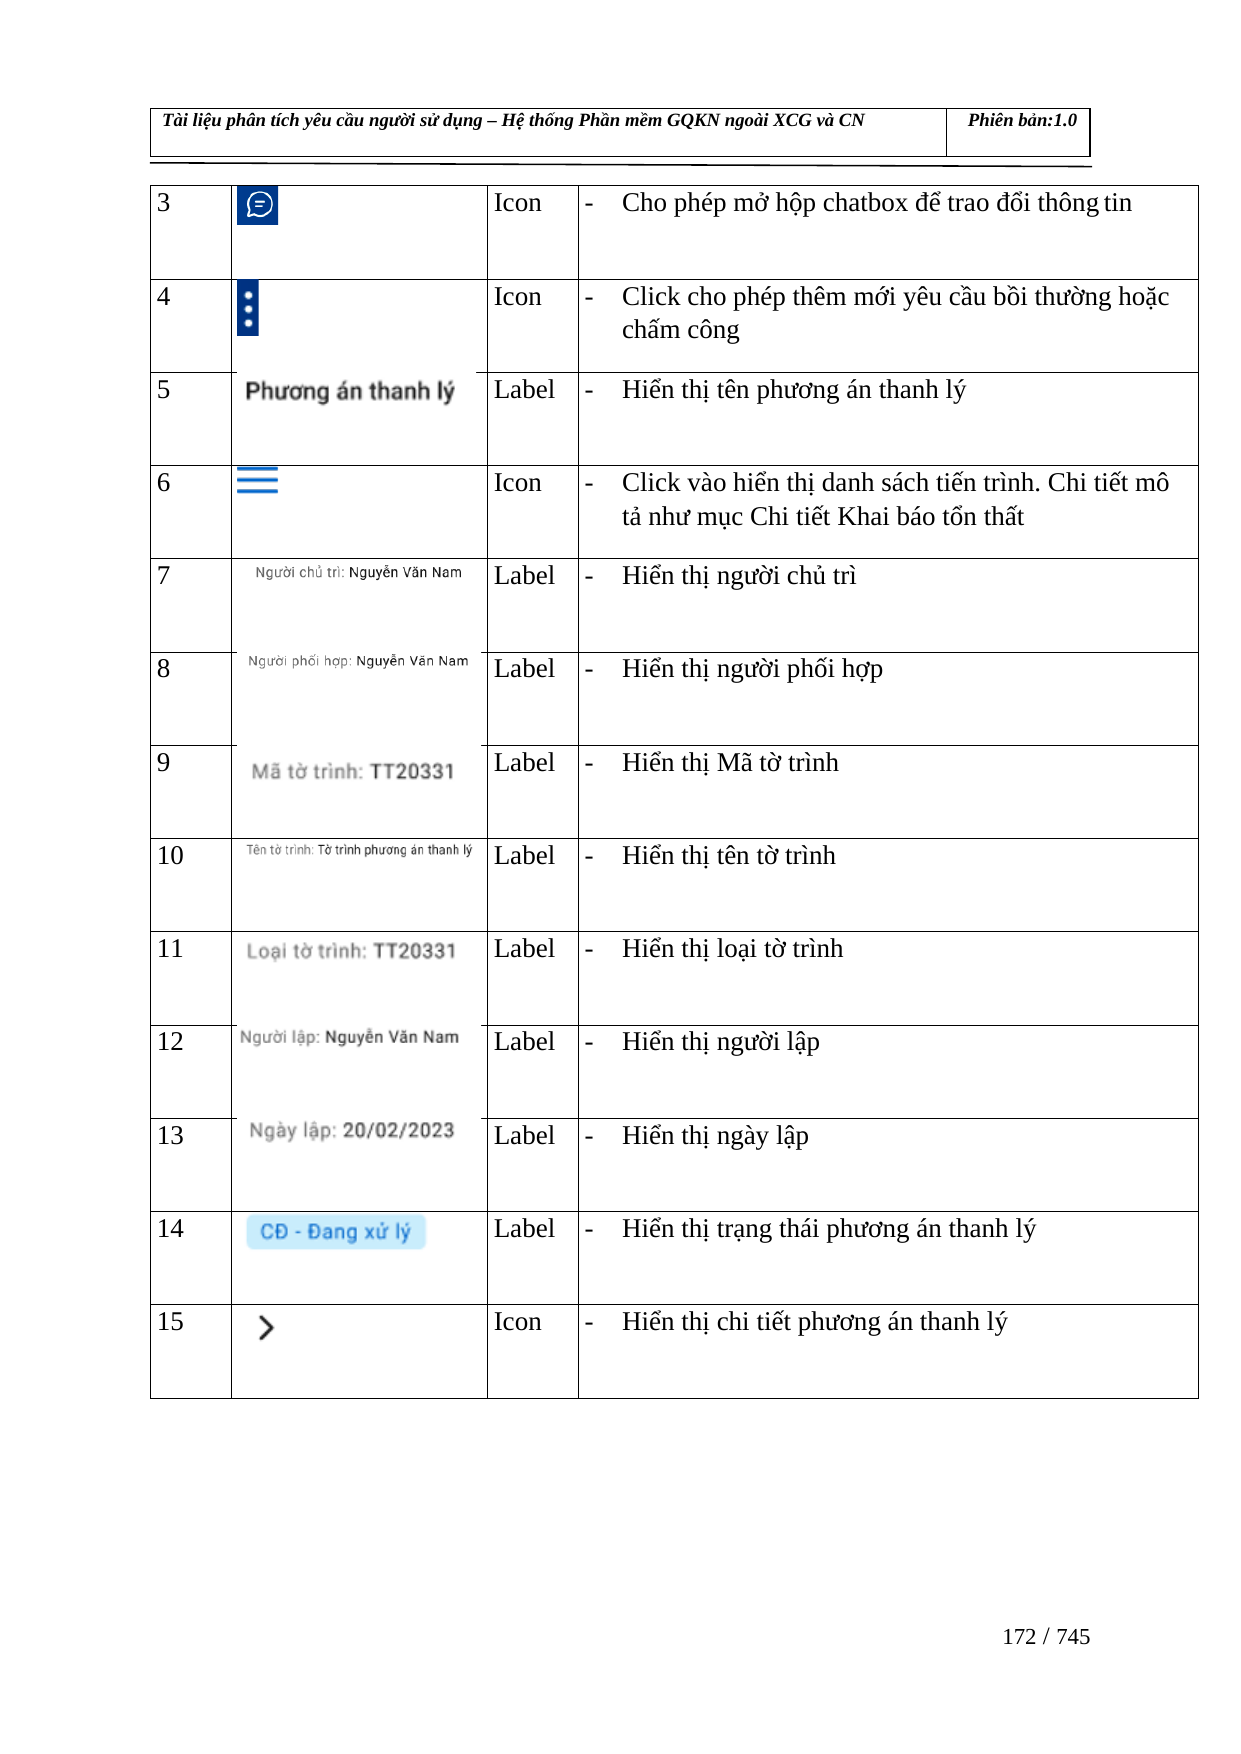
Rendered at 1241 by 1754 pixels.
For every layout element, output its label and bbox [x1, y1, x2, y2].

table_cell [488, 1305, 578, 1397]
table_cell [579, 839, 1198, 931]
picture [237, 1118, 482, 1152]
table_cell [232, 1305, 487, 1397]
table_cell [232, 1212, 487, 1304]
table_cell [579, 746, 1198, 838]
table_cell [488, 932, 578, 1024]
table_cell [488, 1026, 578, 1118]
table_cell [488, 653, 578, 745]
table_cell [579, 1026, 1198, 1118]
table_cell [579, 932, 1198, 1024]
picture [237, 1305, 294, 1359]
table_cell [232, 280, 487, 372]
picture [237, 652, 482, 673]
picture [237, 839, 482, 861]
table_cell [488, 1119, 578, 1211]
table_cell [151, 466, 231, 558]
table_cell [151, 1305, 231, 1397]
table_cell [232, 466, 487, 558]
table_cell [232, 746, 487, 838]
picture [237, 559, 482, 582]
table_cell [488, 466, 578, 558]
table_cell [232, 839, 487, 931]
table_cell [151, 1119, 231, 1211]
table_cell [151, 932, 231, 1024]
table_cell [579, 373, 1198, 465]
picture [237, 372, 477, 412]
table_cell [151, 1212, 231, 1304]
picture [237, 745, 482, 788]
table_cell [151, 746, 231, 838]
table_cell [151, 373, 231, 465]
picture [237, 932, 482, 964]
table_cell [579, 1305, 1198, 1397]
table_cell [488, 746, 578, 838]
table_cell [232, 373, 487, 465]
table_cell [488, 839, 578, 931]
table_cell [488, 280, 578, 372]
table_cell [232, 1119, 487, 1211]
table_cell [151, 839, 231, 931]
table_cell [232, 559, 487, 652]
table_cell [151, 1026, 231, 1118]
picture [237, 1025, 482, 1052]
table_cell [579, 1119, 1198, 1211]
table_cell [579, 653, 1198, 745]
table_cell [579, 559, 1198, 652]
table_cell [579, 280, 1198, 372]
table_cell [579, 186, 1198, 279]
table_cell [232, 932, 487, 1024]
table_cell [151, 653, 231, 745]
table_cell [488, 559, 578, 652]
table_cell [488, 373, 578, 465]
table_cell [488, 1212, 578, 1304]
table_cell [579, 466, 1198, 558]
picture [237, 279, 259, 336]
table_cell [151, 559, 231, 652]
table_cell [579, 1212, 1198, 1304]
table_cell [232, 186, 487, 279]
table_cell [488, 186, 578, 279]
picture [237, 466, 279, 494]
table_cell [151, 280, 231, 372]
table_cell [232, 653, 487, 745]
picture [237, 1212, 445, 1256]
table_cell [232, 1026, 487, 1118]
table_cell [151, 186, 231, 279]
picture [237, 186, 279, 225]
